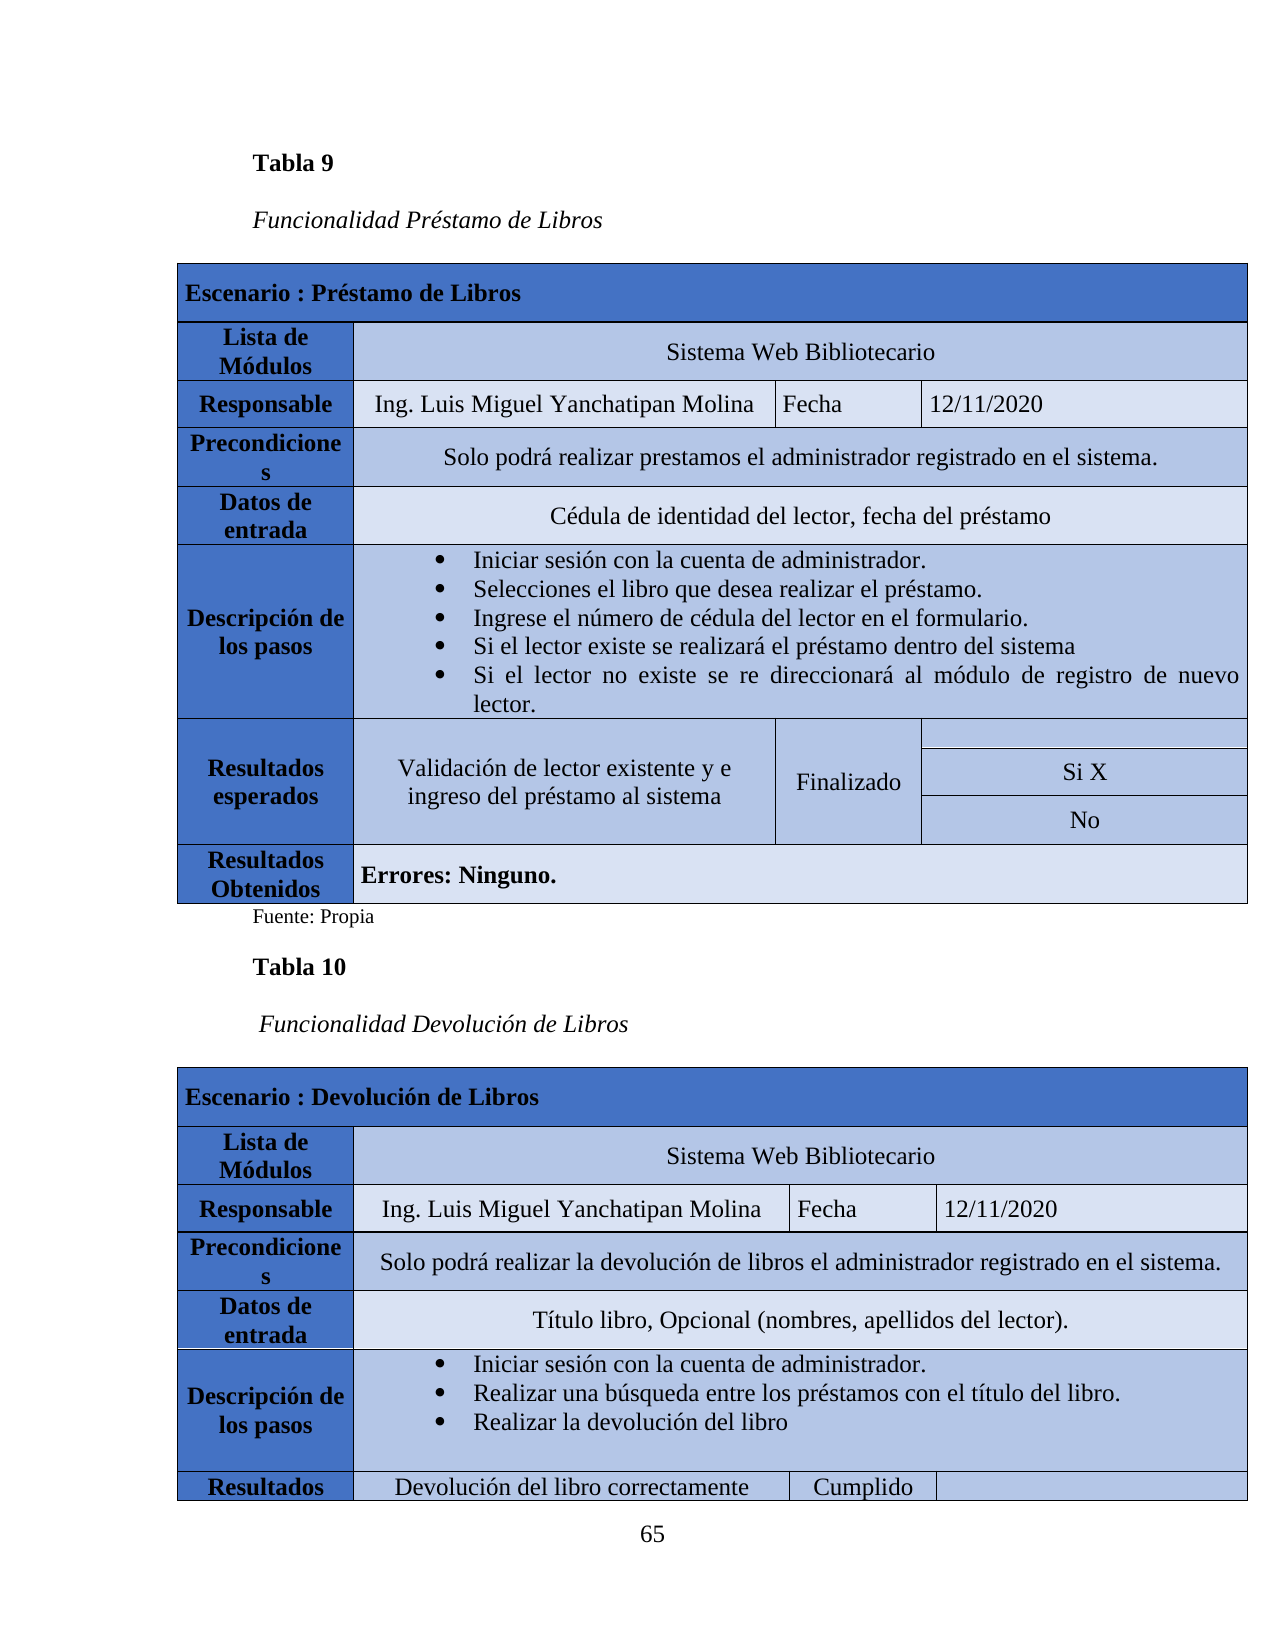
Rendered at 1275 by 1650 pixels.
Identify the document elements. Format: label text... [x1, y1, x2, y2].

table_cell Sistema Web Bibliotecario [354, 323, 1247, 380]
table_cell Si X [922, 749, 1247, 795]
table_cell Responsable [178, 1185, 353, 1231]
table_cell Lista de Módulos [178, 323, 353, 380]
table_cell Resultados esperados [178, 719, 353, 844]
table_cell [178, 1472, 353, 1500]
text Fuente: Propia [252, 904, 1098, 928]
table_cell Descripción de los pasos [178, 545, 353, 718]
table_cell Cumplido [790, 1472, 936, 1500]
table_cell Validación de lector existente y e ingreso del préstamo al sistema [354, 719, 775, 844]
table_cell Errores: Ninguno. [354, 845, 1247, 903]
table_cell Iniciar sesión con la cuenta de administrador. Realizar una búsqueda entre los préstamos con el título del libro. Realizar la devolución del libro [354, 1350, 1247, 1471]
table_cell Ing. Luis Miguel Yanchatipan Molina [354, 1185, 789, 1231]
table_cell Precondiciones [178, 1233, 353, 1290]
table_cell Responsable [178, 381, 353, 427]
table_cell 12/11/2020 [922, 381, 1247, 427]
table_cell Fecha [776, 381, 921, 427]
table_cell Fecha [790, 1185, 936, 1231]
table_cell 12/11/2020 [937, 1185, 1247, 1231]
table_cell Lista de Módulos [178, 1127, 353, 1184]
table_cell No [922, 796, 1247, 844]
table_cell [937, 1472, 1247, 1500]
table_cell Sistema Web Bibliotecario [354, 1127, 1247, 1184]
text Tabla 10 Funcionalidad Devolución de Libros [252, 952, 1098, 1038]
table_cell Título libro, Opcional (nombres, apellidos del lector). [354, 1291, 1247, 1348]
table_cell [354, 1472, 789, 1500]
table_cell Ing. Luis Miguel Yanchatipan Molina [354, 381, 775, 427]
table_cell Precondiciones [178, 428, 353, 486]
table_header Escenario : Préstamo de Libros [178, 264, 1247, 321]
text Tabla 9 Funcionalidad Préstamo de Libros [252, 148, 1098, 234]
table_cell Datos de entrada [178, 1291, 353, 1348]
table_header Escenario : Devolución de Libros [178, 1068, 1247, 1126]
table_cell Solo podrá realizar la devolución de libros el administrador registrado en el sistema. [354, 1233, 1247, 1290]
table_cell Resultados Obtenidos [178, 845, 353, 903]
table_cell Solo podrá realizar prestamos el administrador registrado en el sistema. [354, 428, 1247, 486]
table_cell Cédula de identidad del lector, fecha del préstamo [354, 487, 1247, 544]
table_cell Iniciar sesión con la cuenta de administrador. Selecciones el libro que desea realizar el préstamo. Ingrese el número de cédula del lector en el formulario. Si el lector existe se realizará el préstamo dentro del sistema Si el lector no existe se re direccionará al módulo de registro de nuevo lector. [354, 545, 1247, 718]
table_cell Datos de entrada [178, 487, 353, 544]
table_cell Descripción de los pasos [178, 1350, 353, 1471]
table_cell Finalizado [776, 719, 921, 844]
table_cell [922, 719, 1247, 747]
